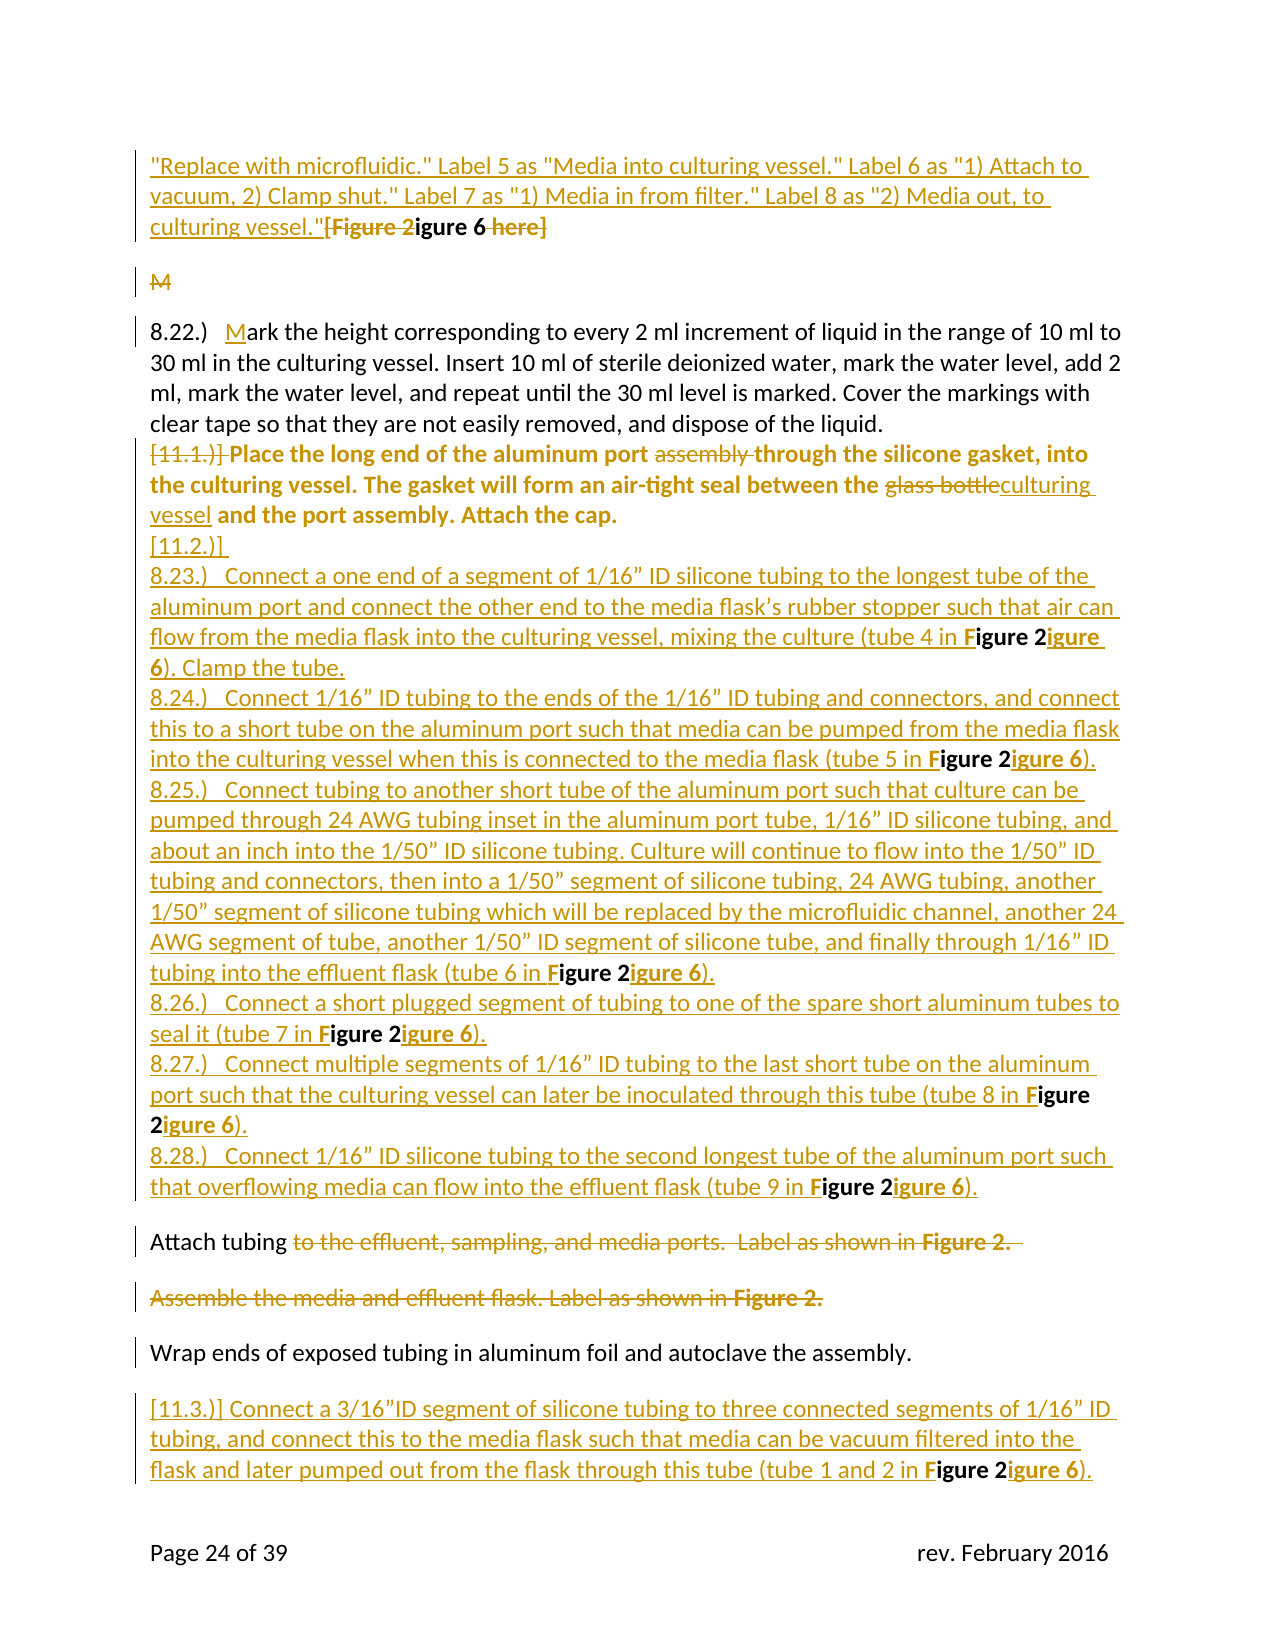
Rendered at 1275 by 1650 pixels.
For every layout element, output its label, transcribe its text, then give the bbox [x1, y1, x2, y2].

list ark the height corresponding to every 2 ml increment of liquid in the range of 10 ml to 30 ml in the culturing vessel. Insert 10 ml of sterile deionized water, mark the water level, add 2 ml, mark the water level, and repeat until the 30 ml level is marked. Cover the markings with clear tape so that they are not easily removed, and dispose of the liquid. [150, 316, 1125, 438]
list Place the long end of the aluminum port through the silicone gasket, into the culturing vessel. The gasket will form an air-tight seal between the and the port assembly. Attach the cap. [150, 438, 1125, 530]
